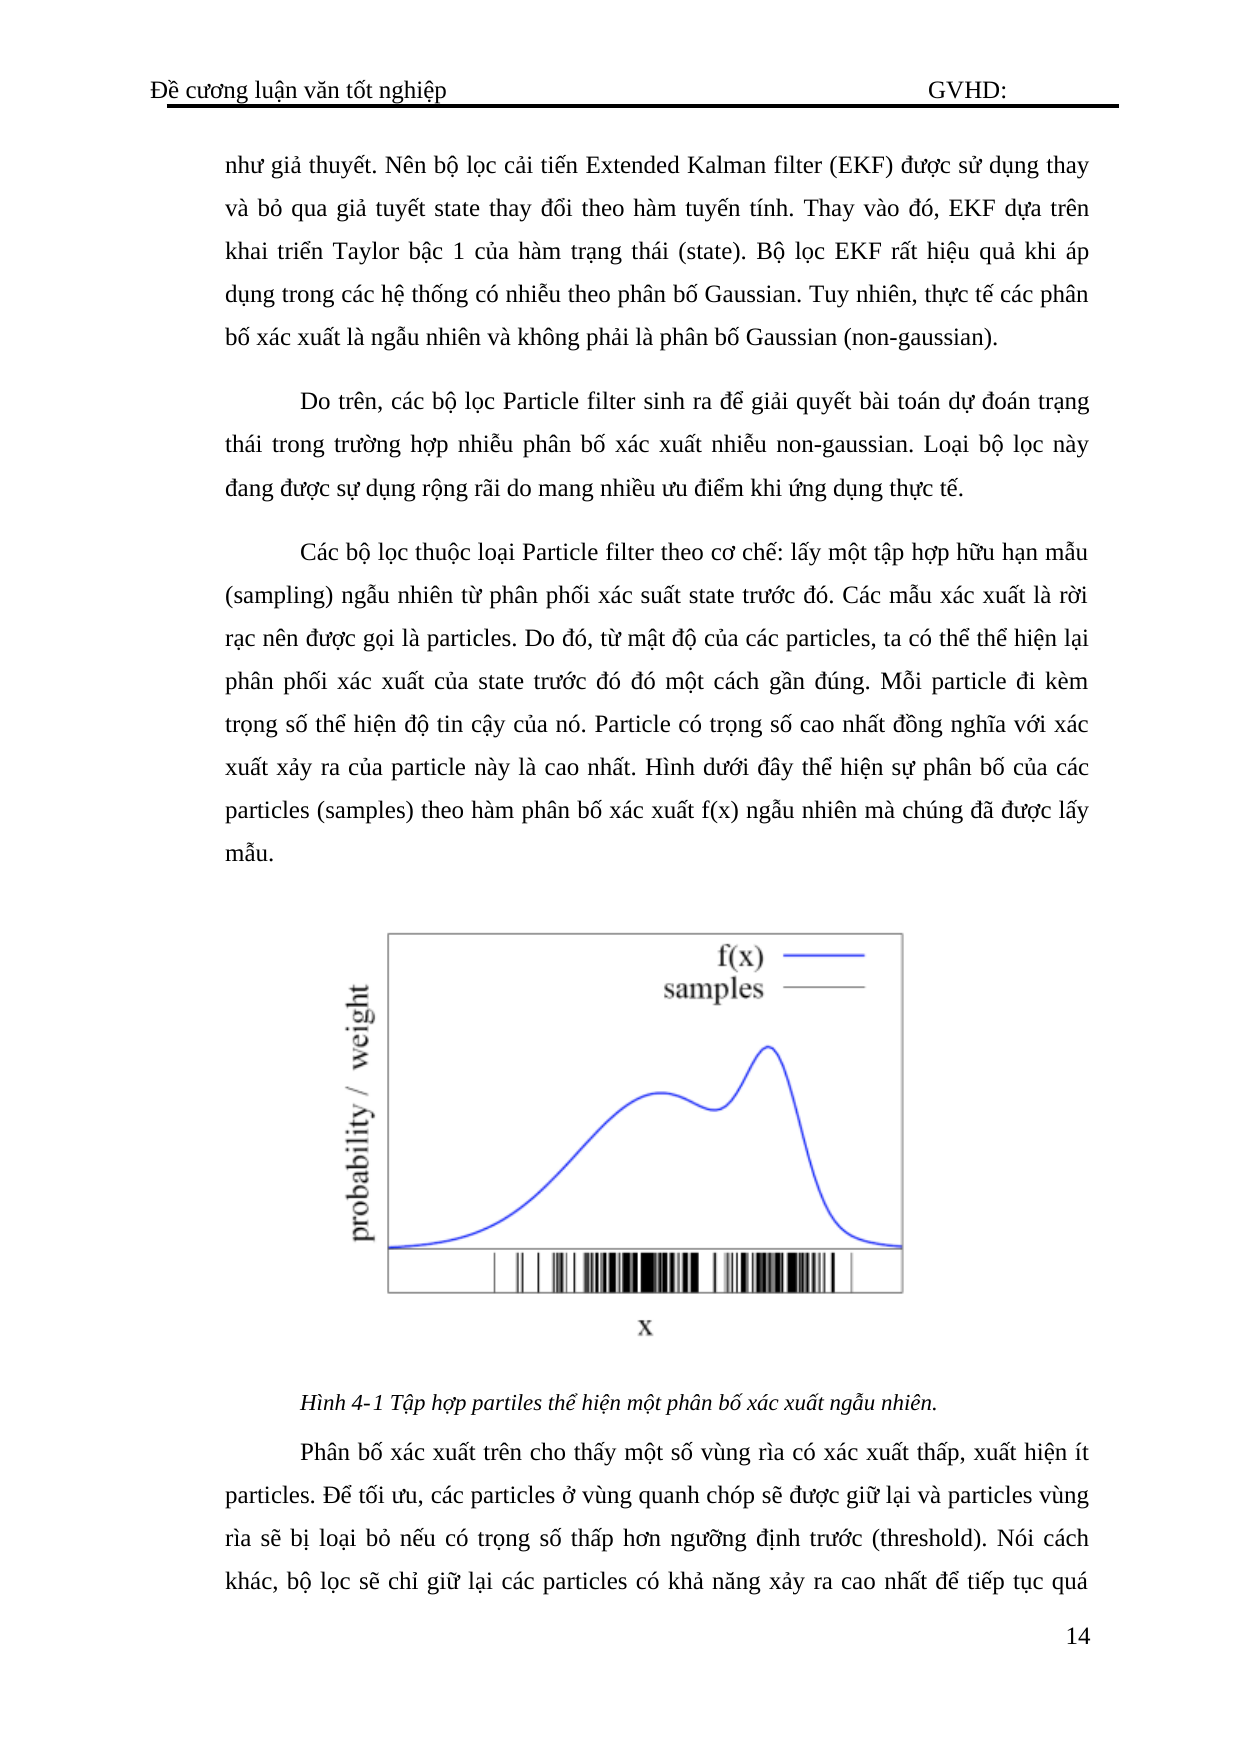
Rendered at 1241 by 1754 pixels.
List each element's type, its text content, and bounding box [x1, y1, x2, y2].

text Do trên, các bộ lọc Particle filter sinh ra để giải quyết bài toán dự đoán trạng thái trong trường hợp nhiễu phân bố xác xuất nhiễu non-gaussian. Loại bộ lọc này đang được sự dụng rộng rãi do mang nhiều ưu điểm khi ứng dụng thực tế. [225, 386, 1090, 501]
text Hình 4-1 Tập hợp partiles thể hiện một phân bố xác xuất ngẫu nhiên. [150, 1389, 1090, 1416]
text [225, 150, 1090, 351]
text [225, 1437, 1090, 1595]
text Các bộ lọc thuộc loại Particle filter theo cơ chế: lấy một tập hợp hữu hạn mẫu (sampling) ngẫu nhiên từ phân phối xác suất state trước đó. Các mẫu xác xuất là rời rạc nên được gọi là particles. Do đó, từ mật độ của các particles, ta có thể thể hiện lại phân phối xác xuất của state trước đó đó một cách gần đúng. Mỗi particle đi kèm trọng số thể hiện độ tin cậy của nó. Particle có trọng số cao nhất đồng nghĩa với xác xuất xảy ra của particle này là cao nhất. Hình dưới đây thể hiện sự phân bố của các particles (samples) theo hàm phân bố xác xuất f(x) ngẫu nhiên mà chúng đã được lấy mẫu. [225, 537, 1090, 867]
picture [300, 902, 954, 1355]
